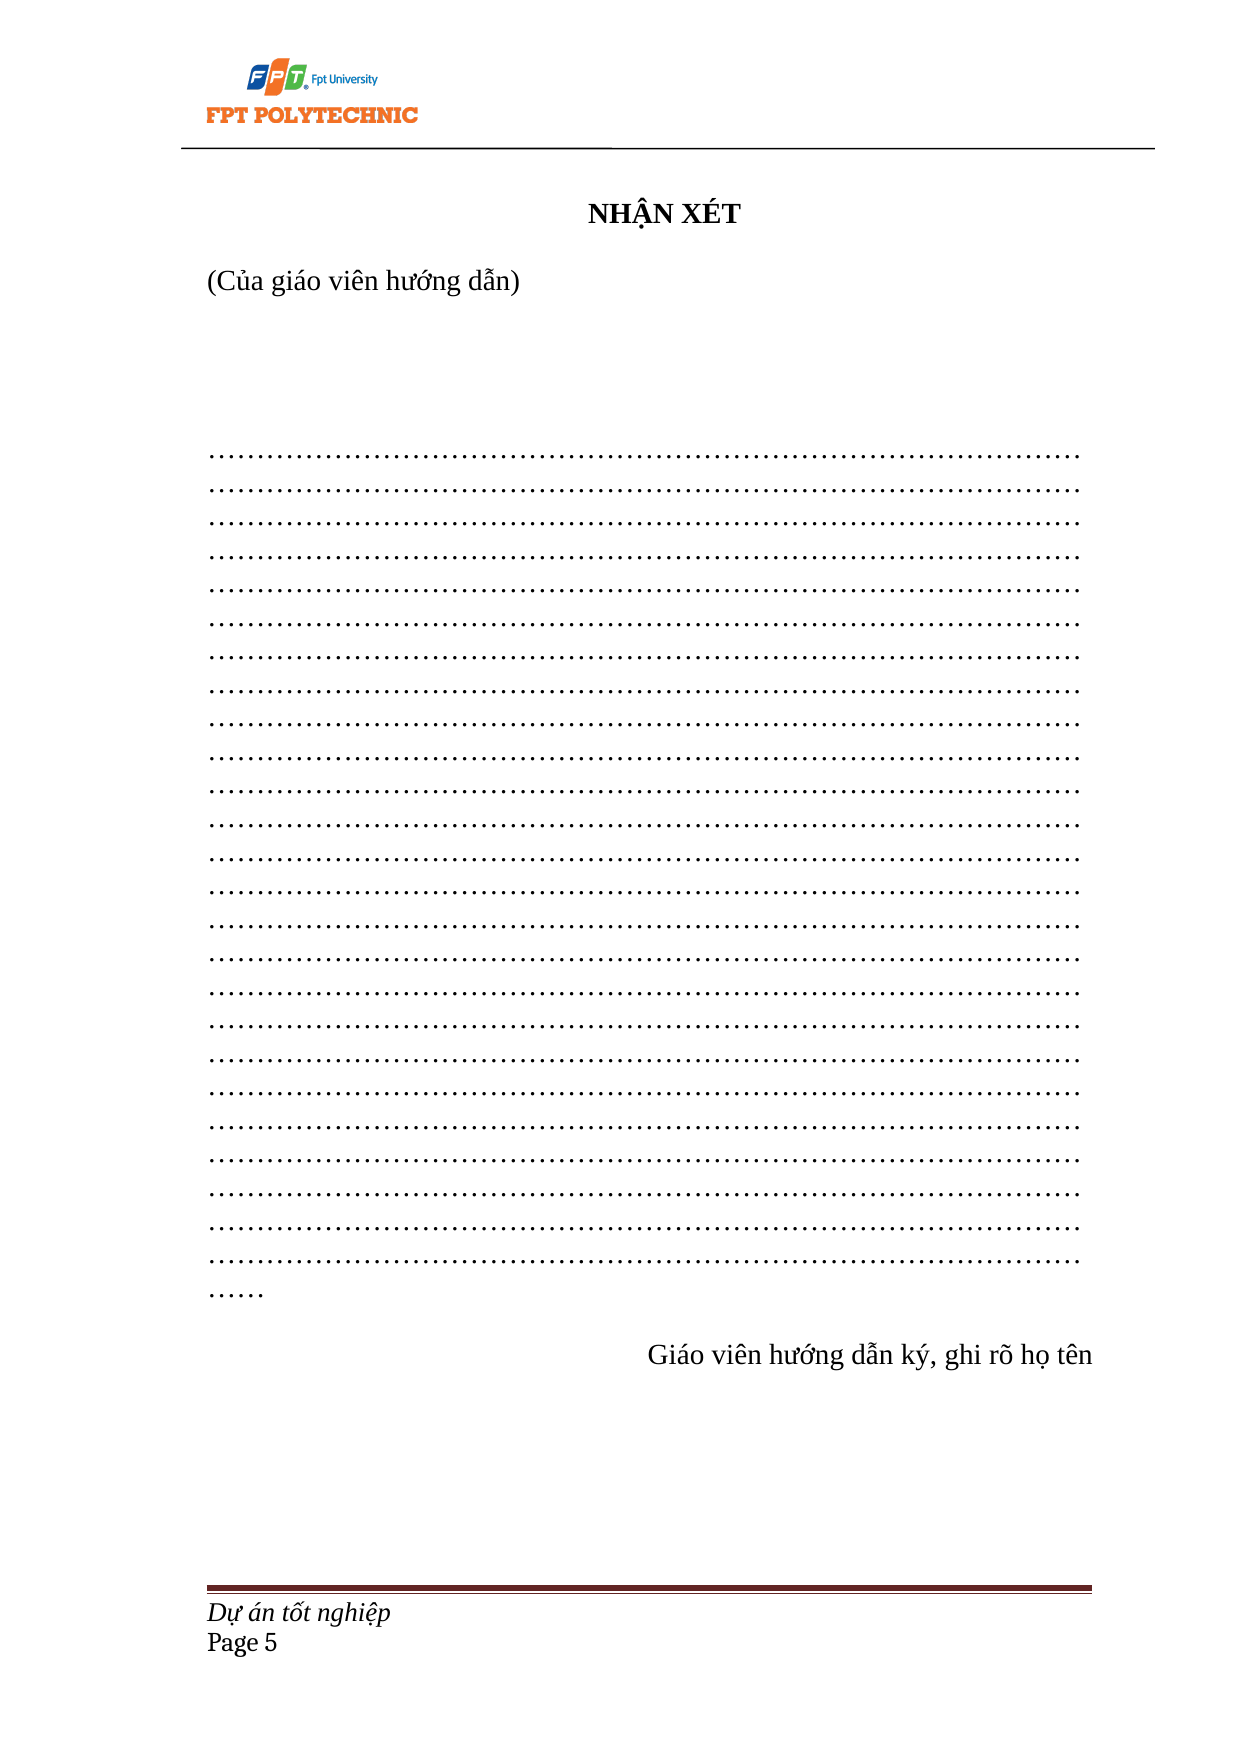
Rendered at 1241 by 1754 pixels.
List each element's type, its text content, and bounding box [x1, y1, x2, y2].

subtitle NHẬN XÉT [207, 196, 1122, 230]
text (Của giáo viên hướng dẫn) [207, 263, 1092, 297]
picture [206, 58, 418, 123]
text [207, 431, 1092, 1303]
text Giáo viên hướng dẫn ký, ghi rõ họ tên [207, 1337, 1092, 1370]
